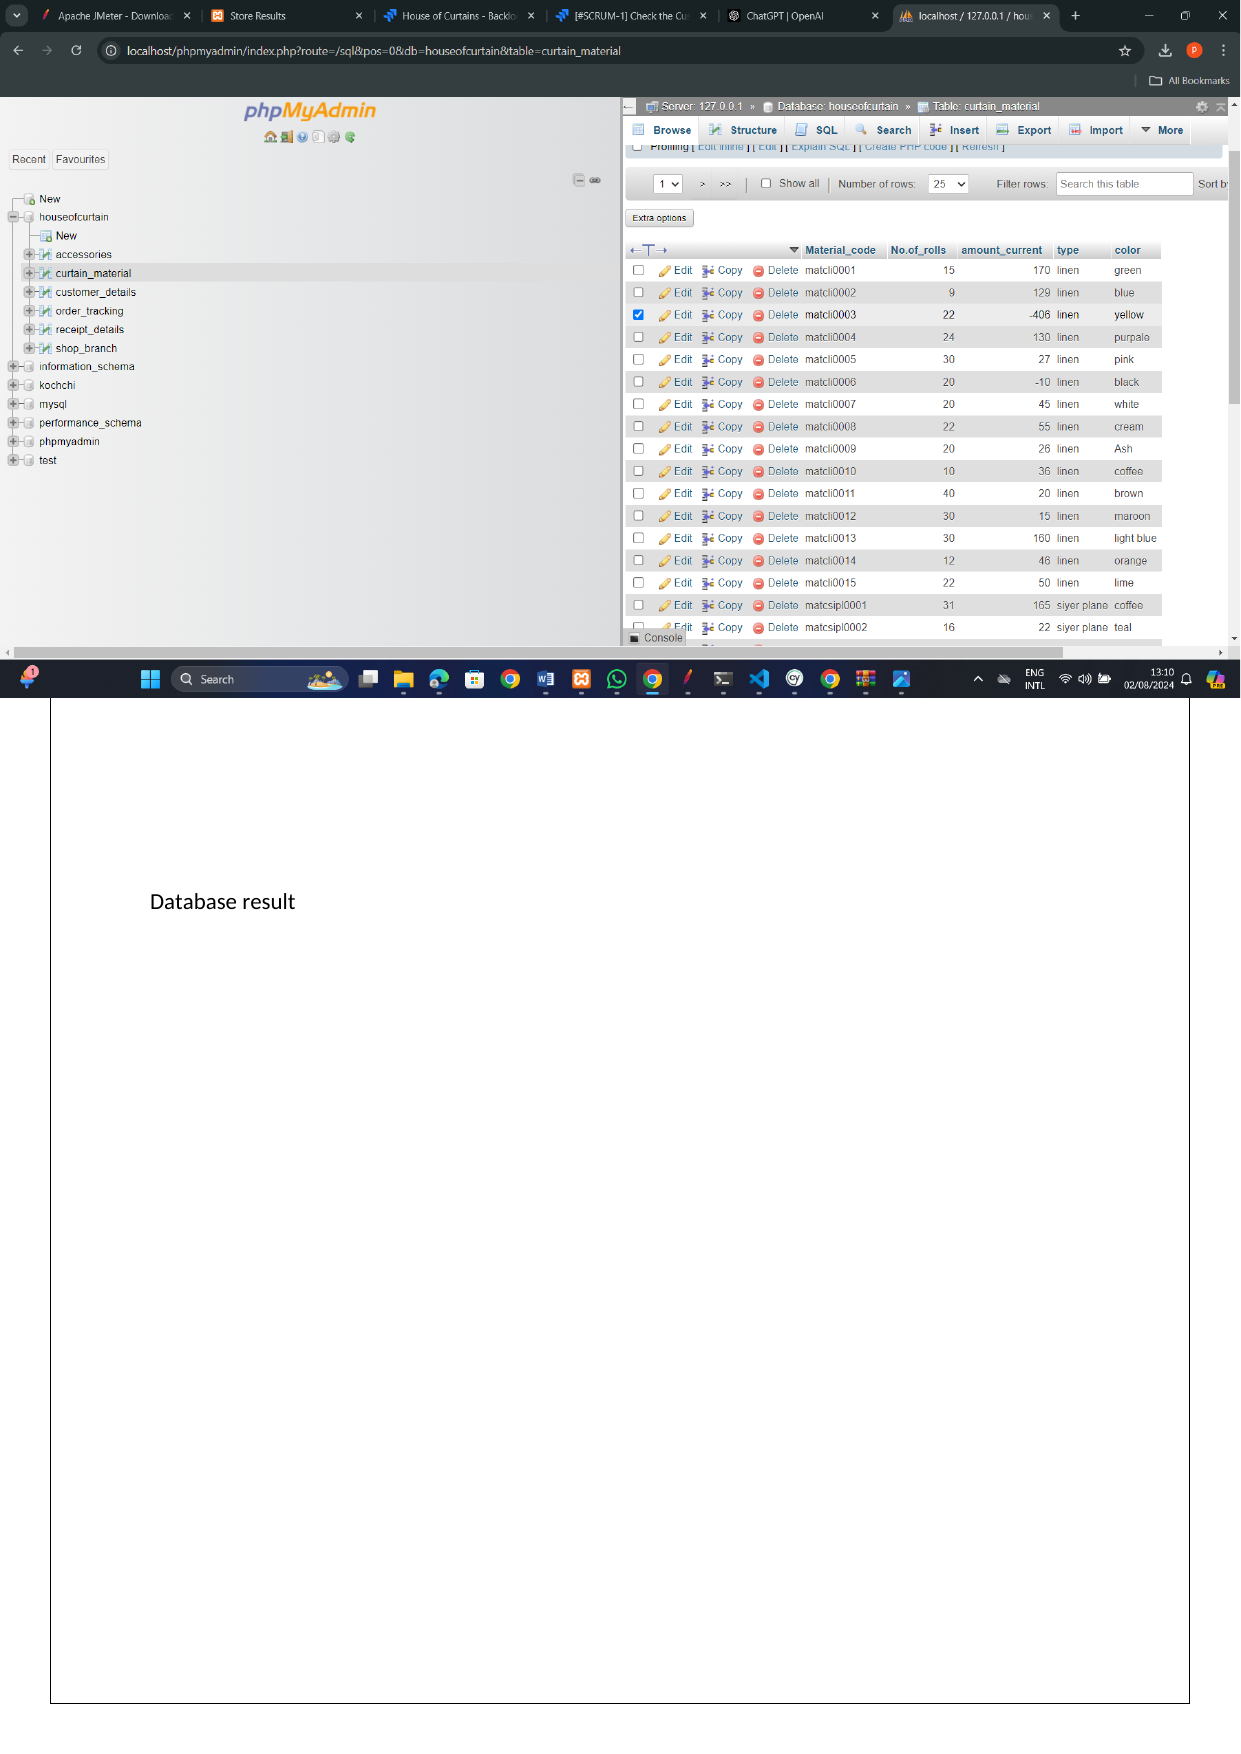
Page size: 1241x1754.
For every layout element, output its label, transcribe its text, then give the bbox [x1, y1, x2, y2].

picture [0, 0, 1241, 698]
text Database result [150, 887, 1090, 915]
